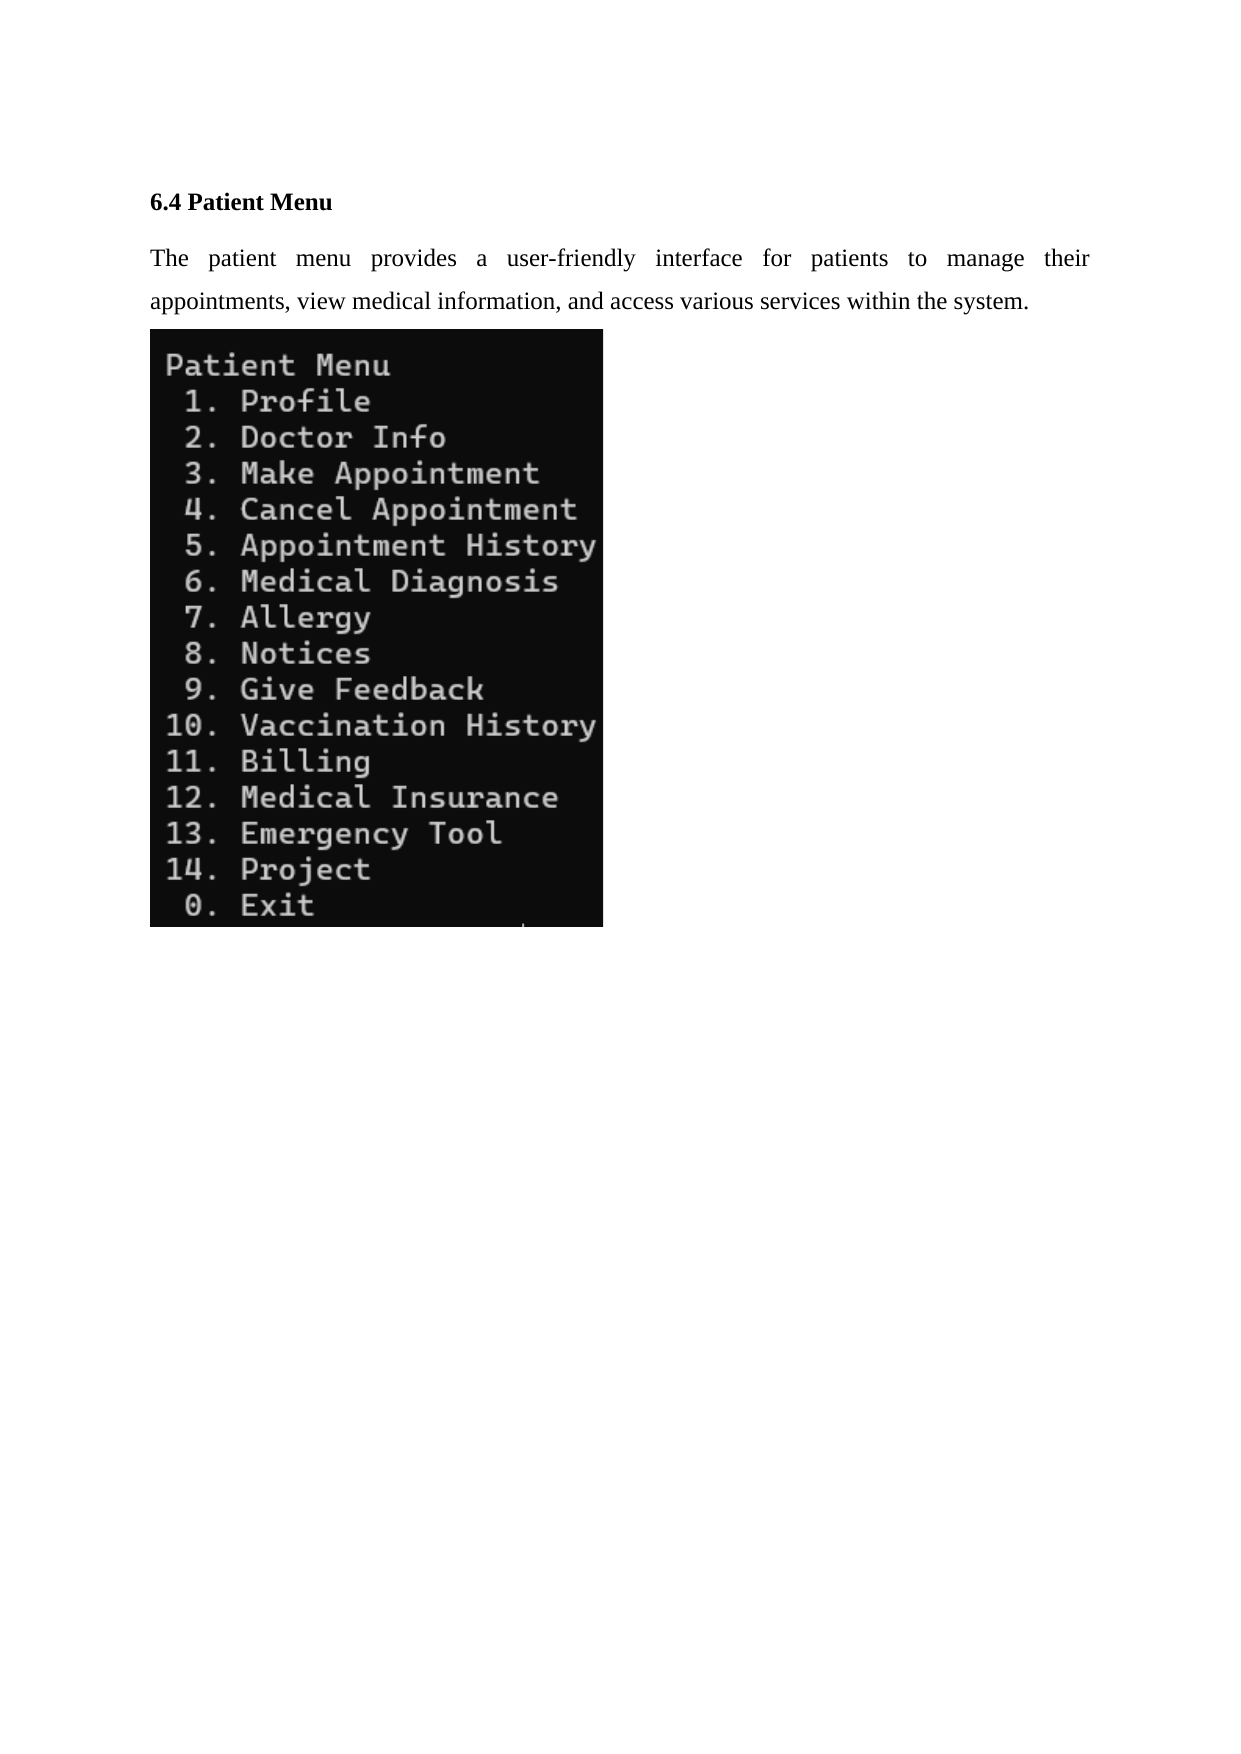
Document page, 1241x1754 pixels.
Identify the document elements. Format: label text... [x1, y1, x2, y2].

picture [150, 329, 604, 927]
text The patient menu provides a user-friendly interface for patients to manage their appointments, view medical information, and access various services within the system. [150, 243, 1090, 315]
subtitle 6.4 Patient Menu [150, 187, 1090, 216]
